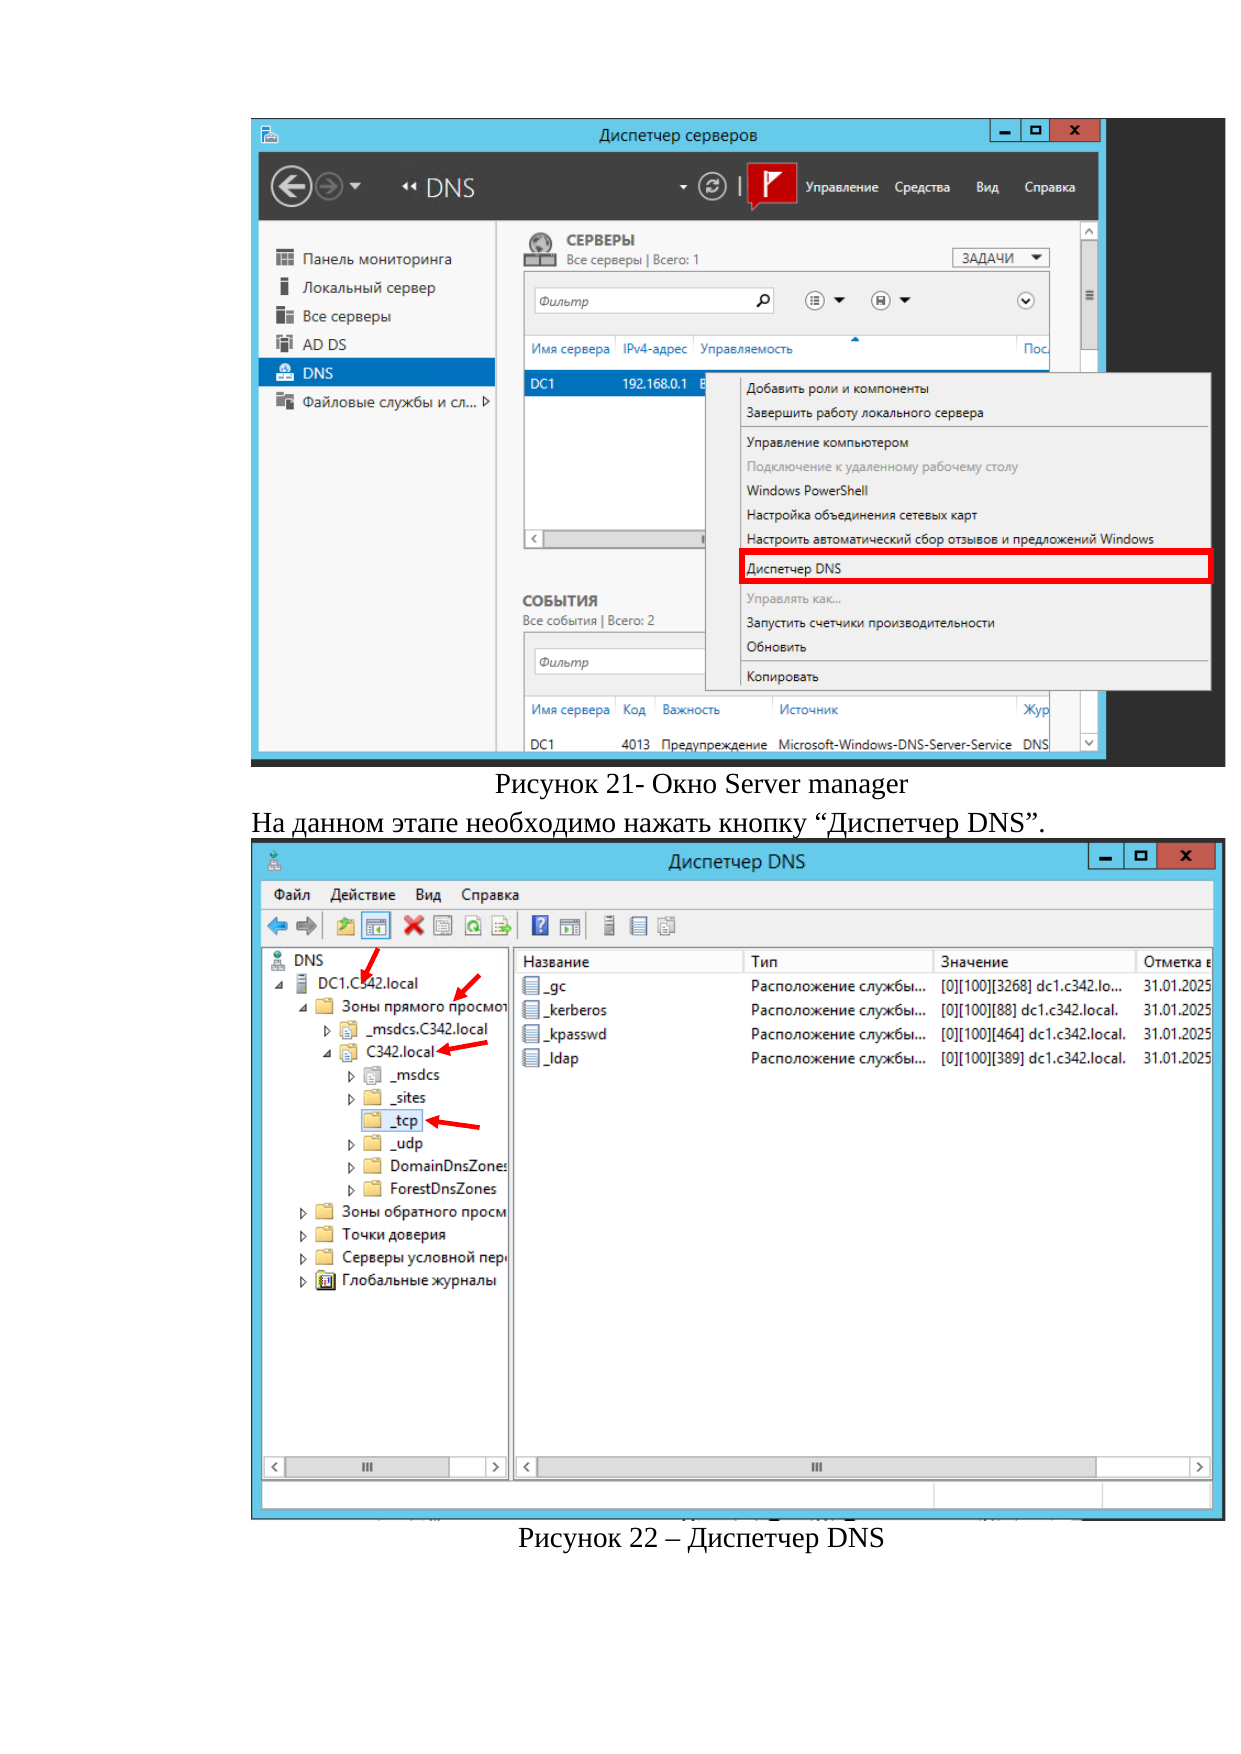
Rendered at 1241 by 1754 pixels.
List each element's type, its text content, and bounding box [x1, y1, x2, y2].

text Рисунок 22 – Диспетчер DNS [177, 1521, 1152, 1554]
text На данном этапе необходимо нажать кнопку “Диспетчер DNS”. [177, 805, 1152, 838]
text Рисунок 21- Окно Server manager [177, 766, 1152, 800]
picture [251, 118, 1226, 767]
picture [251, 838, 1226, 1521]
